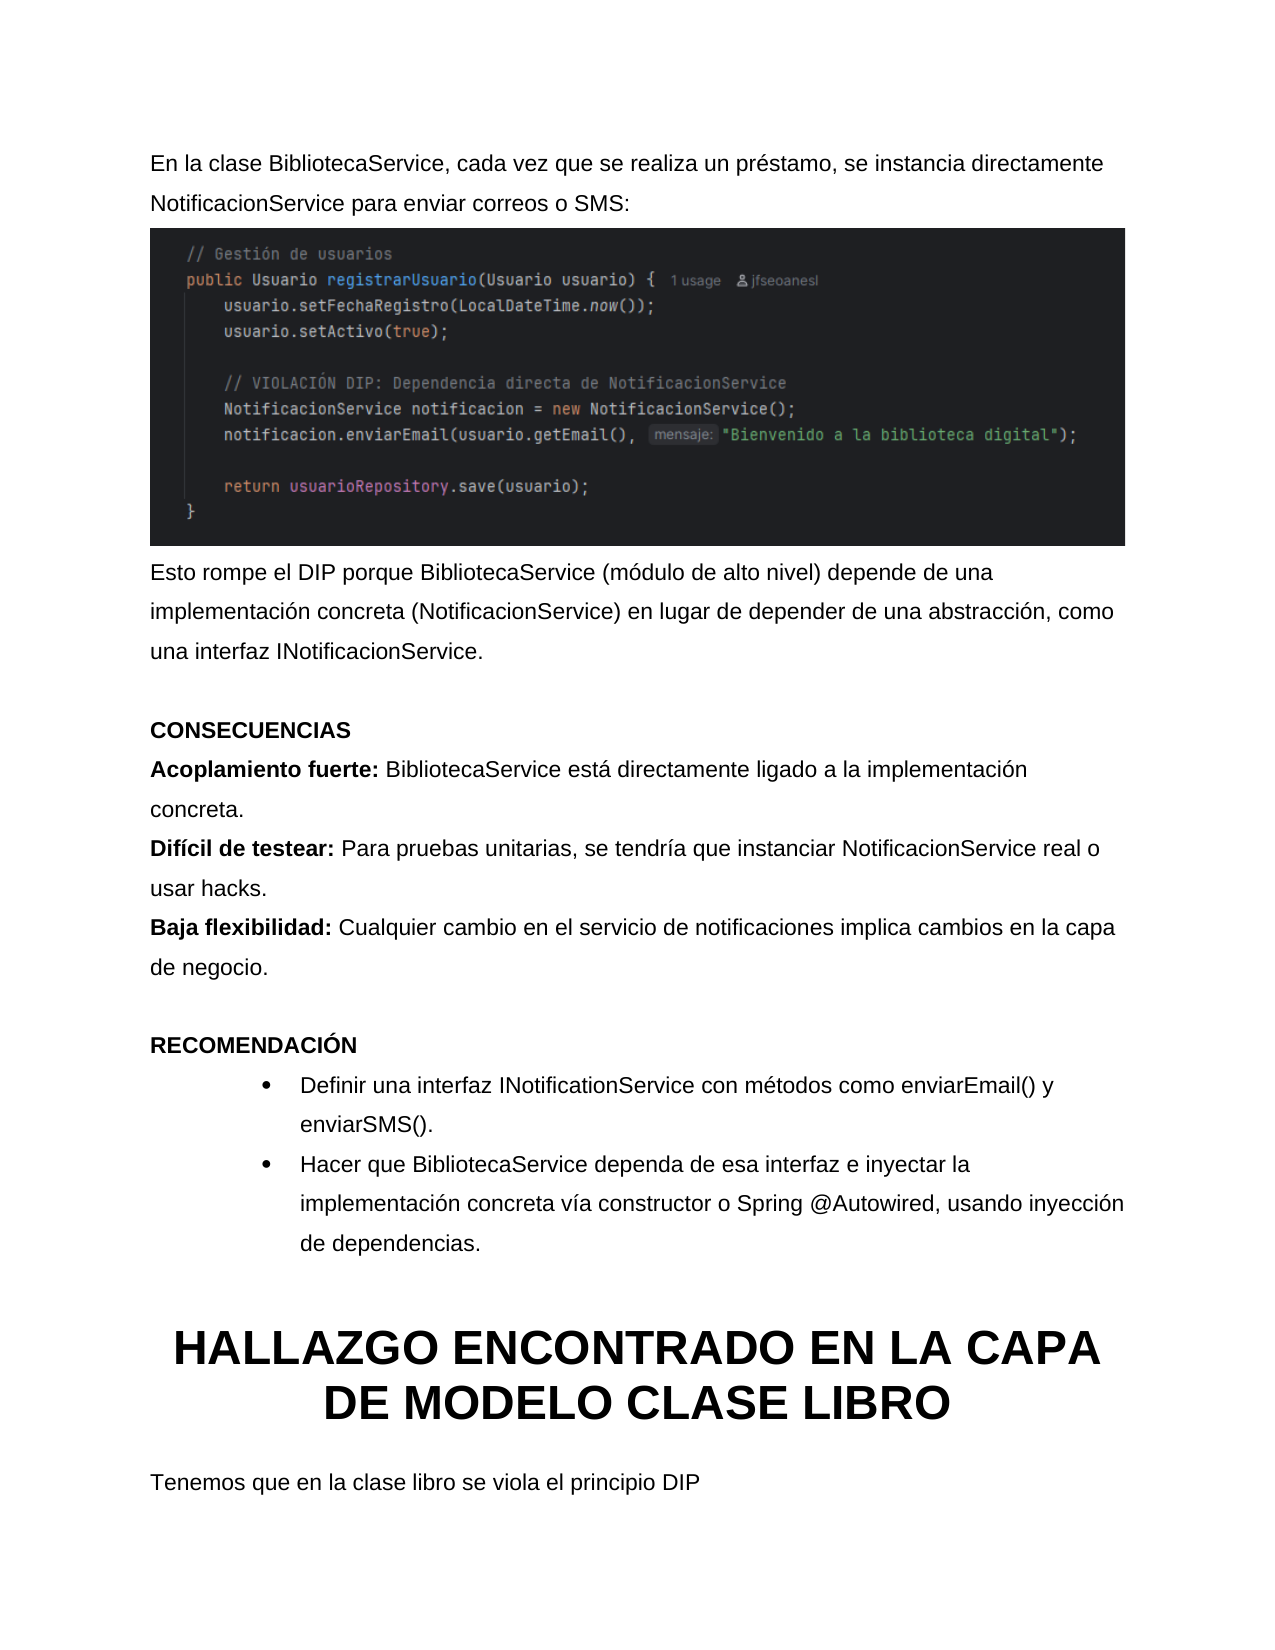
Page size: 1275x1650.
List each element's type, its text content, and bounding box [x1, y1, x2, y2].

text Baja flexibilidad: Cualquier cambio en el servicio de notificaciones implica cambios en la capa de negocio. [150, 914, 1125, 980]
list Definir una interfaz INotificationService con métodos como enviarEmail() y enviarSMS(). [262, 1072, 1125, 1138]
text Difícil de testear: Para pruebas unitarias, se tendría que instanciar NotificacionService real o usar hacks. [150, 835, 1125, 901]
subtitle HALLAZGO ENCONTRADO EN LA CAPA DE MODELO CLASE LIBRO [150, 1319, 1125, 1429]
text Tenemos que en la clase libro se viola el principio DIP [150, 1468, 1125, 1495]
text RECOMENDACIÓN [150, 1032, 1125, 1059]
text En la clase BibliotecaService, cada vez que se realiza un préstamo, se instancia directamente NotificacionService para enviar correos o SMS: [150, 150, 1125, 216]
text CONSECUENCIAS [150, 717, 1125, 743]
text Acoplamiento fuerte: BibliotecaService está directamente ligado a la implementación concreta. [150, 756, 1125, 822]
list Hacer que BibliotecaService dependa de esa interfaz e inyectar la implementación concreta vía constructor o Spring @Autowired, usando inyección de dependencias. [262, 1151, 1125, 1256]
picture [150, 228, 1125, 546]
text Esto rompe el DIP porque BibliotecaService (módulo de alto nivel) depende de una implementación concreta (NotificacionService) en lugar de depender de una abstracción, como una interfaz INotificacionService. [150, 559, 1125, 664]
